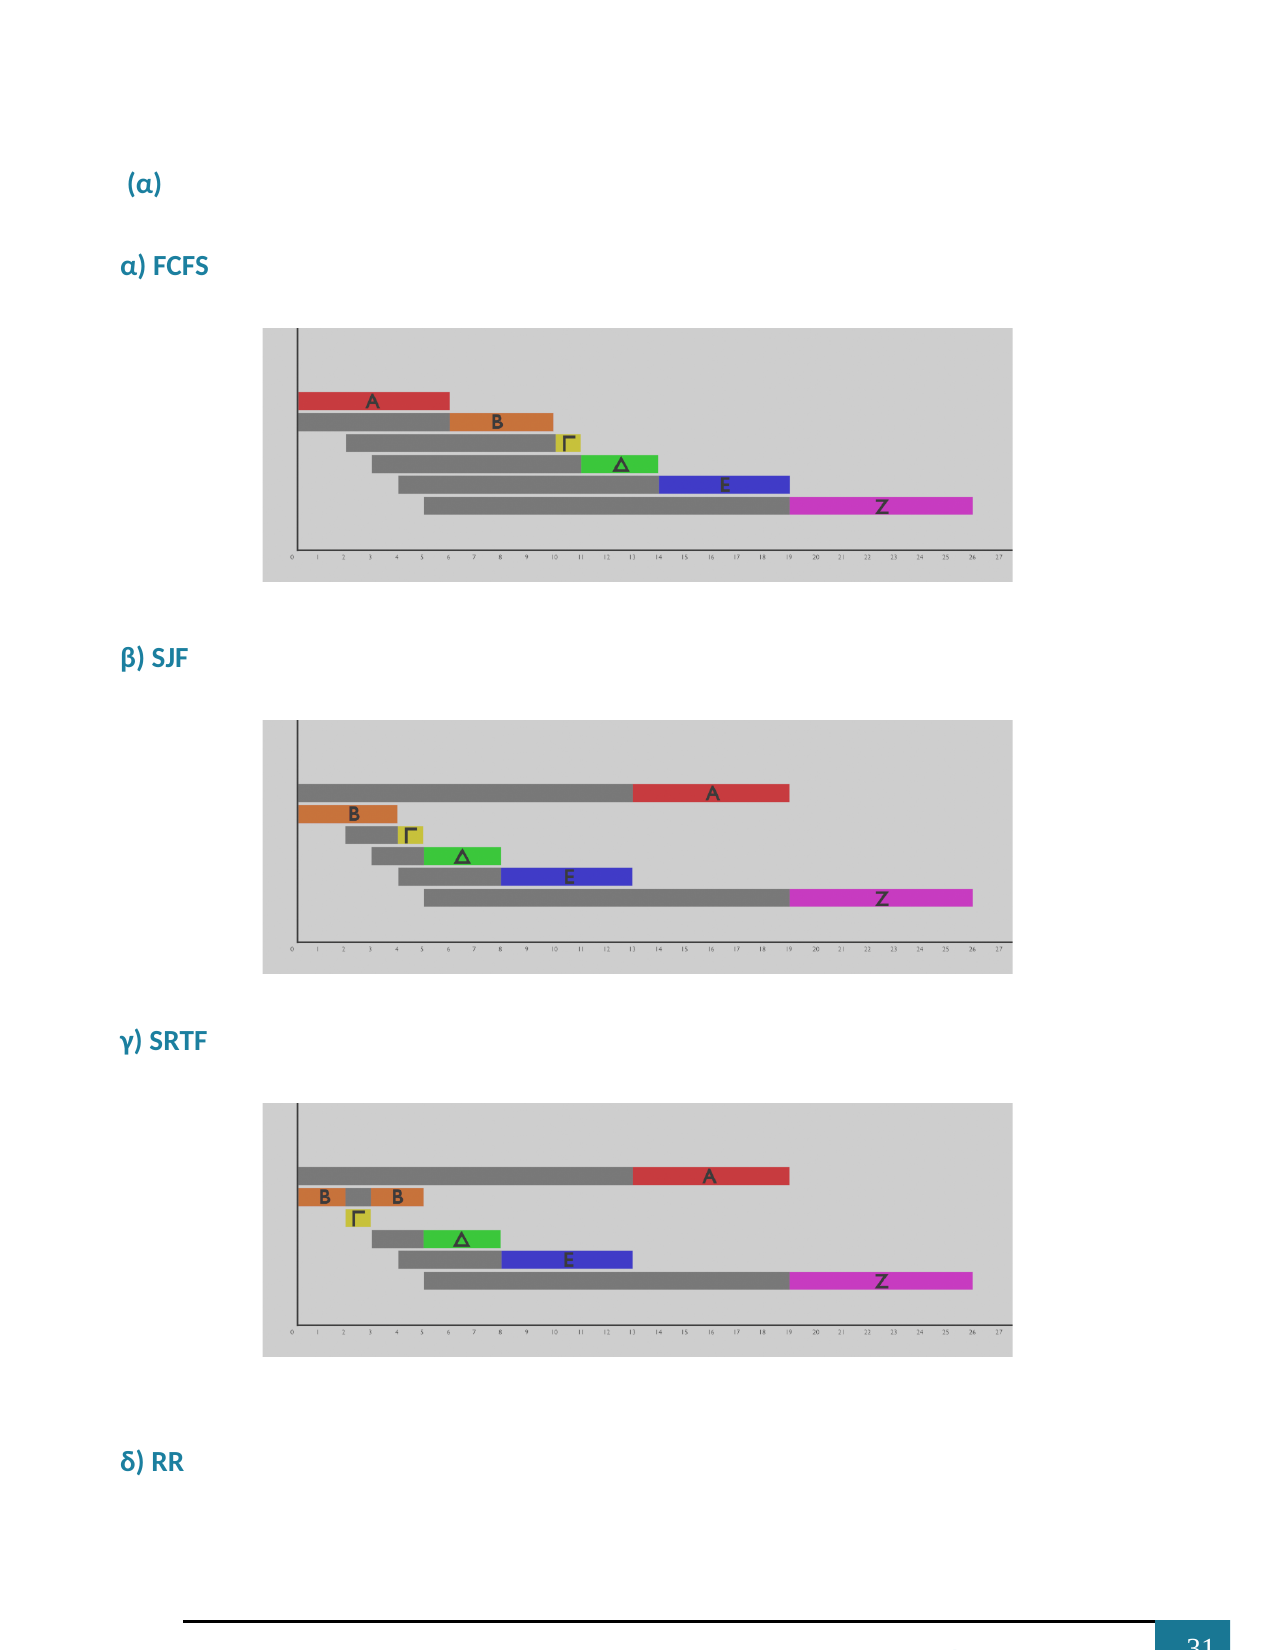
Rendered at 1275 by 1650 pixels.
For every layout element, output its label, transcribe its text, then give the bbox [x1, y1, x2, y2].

text δ) RR [120, 1443, 1155, 1479]
text γ) SRTF [120, 1022, 1155, 1057]
picture [262, 1103, 1013, 1357]
text α) FCFS [120, 247, 1155, 283]
picture [262, 328, 1013, 582]
text β) SJF [120, 639, 1155, 675]
text (α) [120, 166, 1155, 201]
picture [262, 720, 1013, 974]
